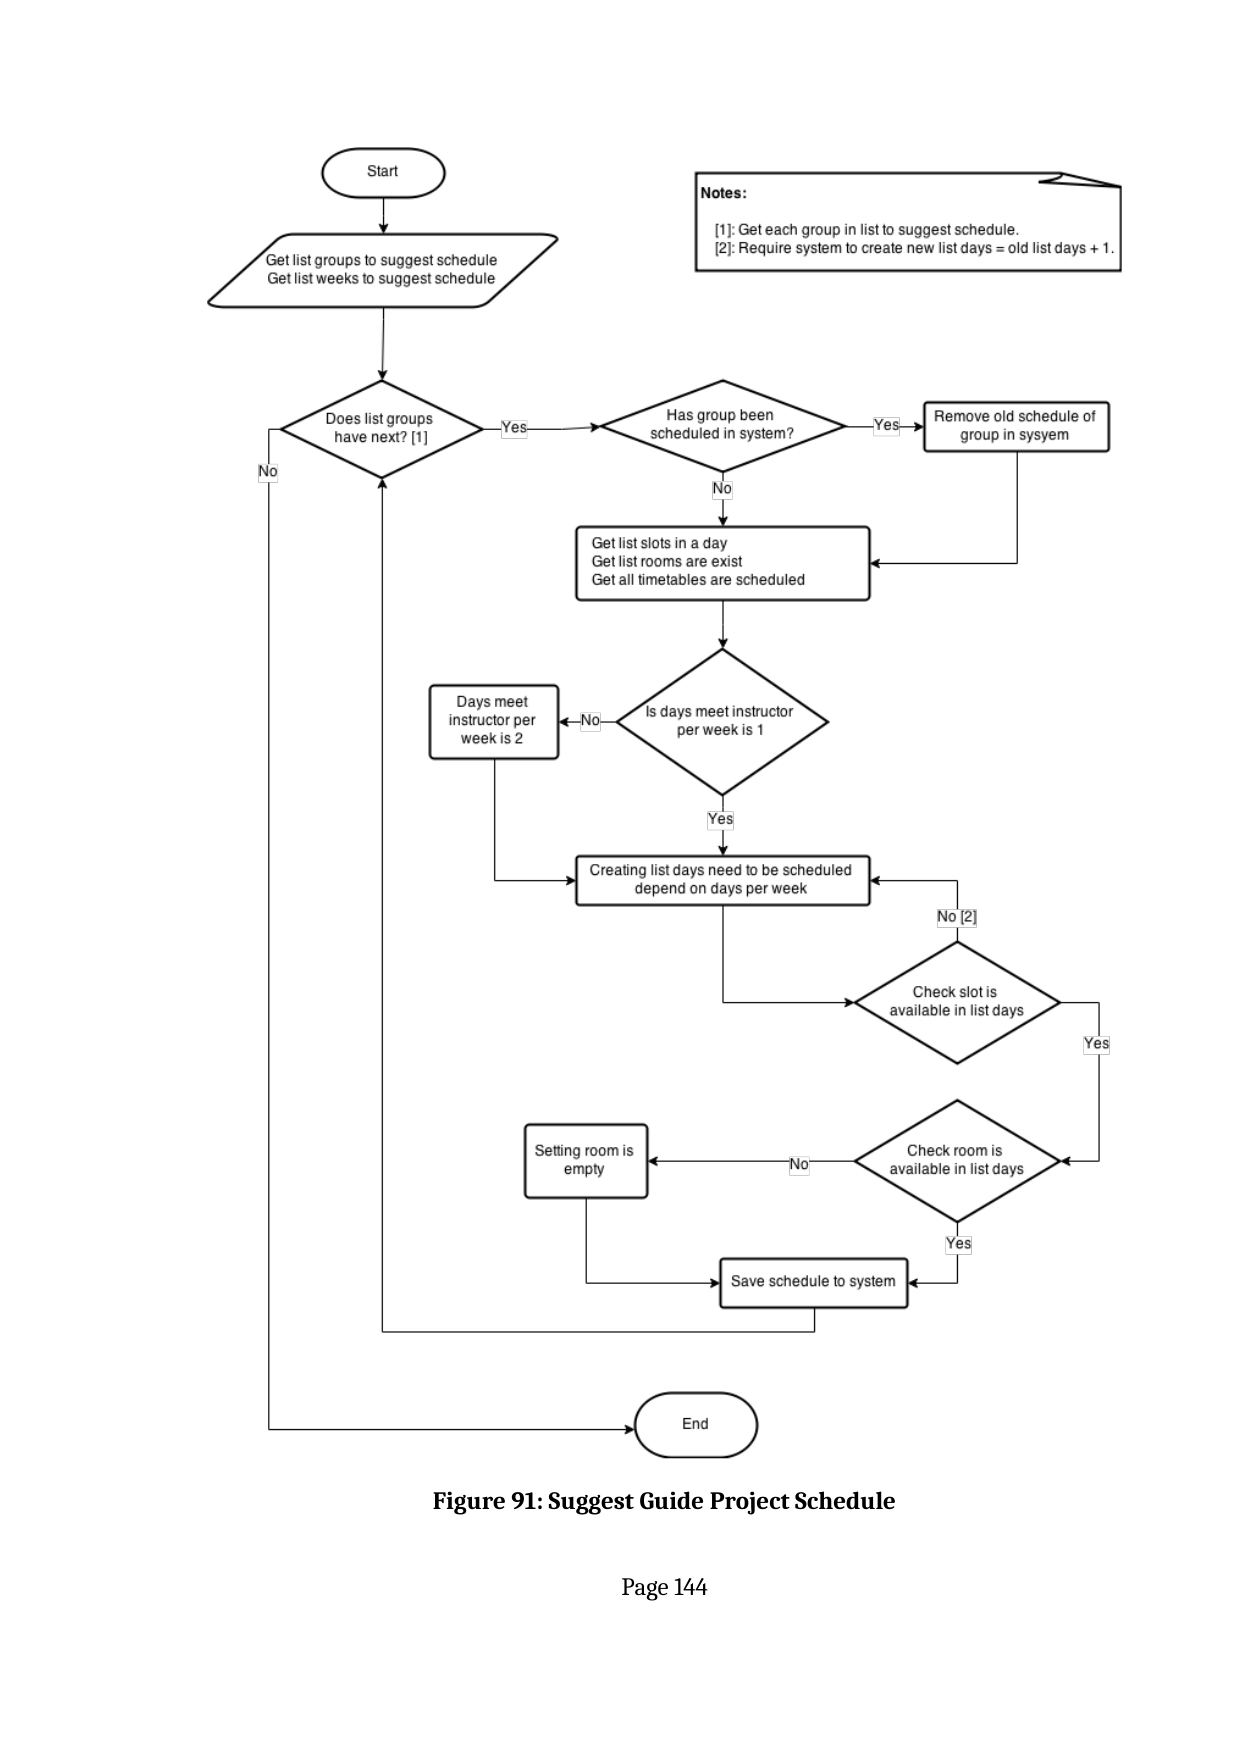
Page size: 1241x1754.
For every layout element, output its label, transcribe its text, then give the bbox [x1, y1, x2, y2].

picture [206, 147, 1123, 1462]
